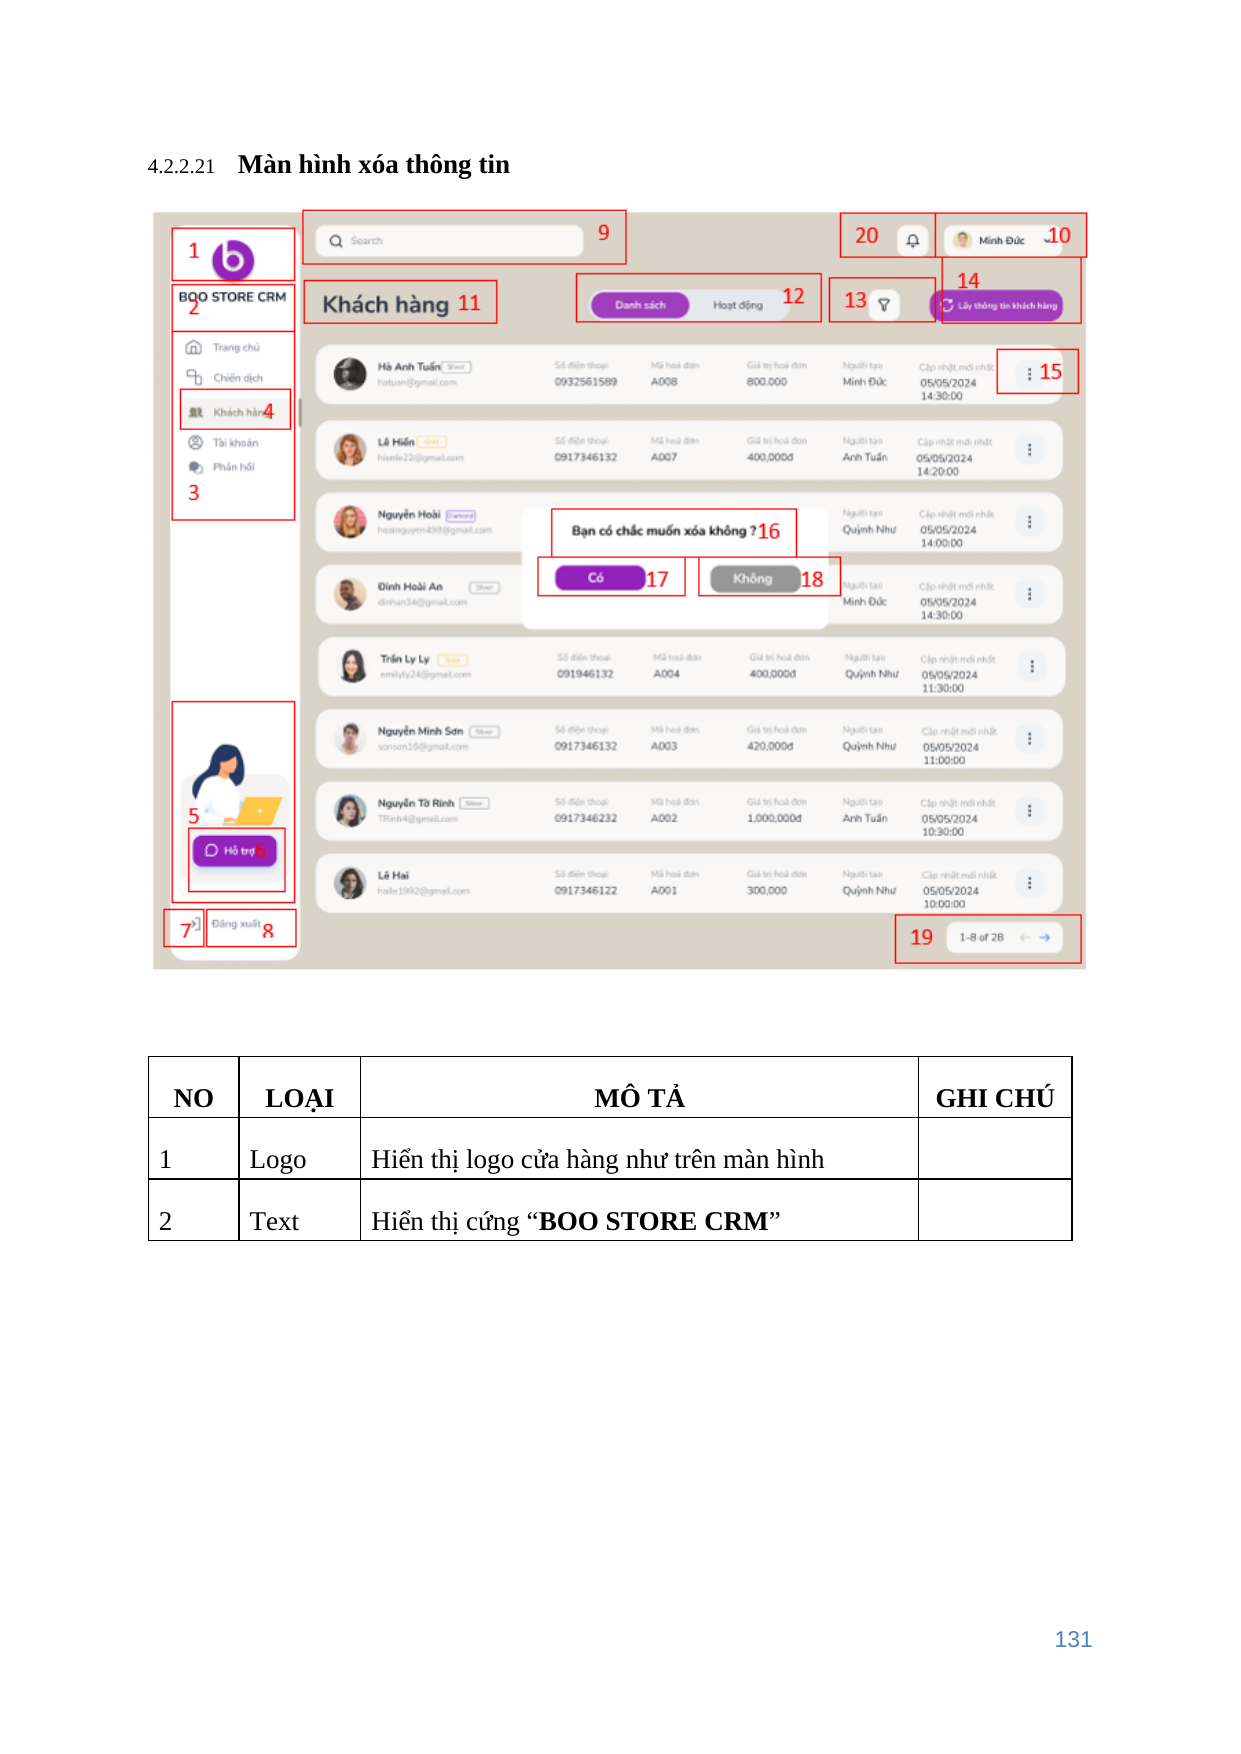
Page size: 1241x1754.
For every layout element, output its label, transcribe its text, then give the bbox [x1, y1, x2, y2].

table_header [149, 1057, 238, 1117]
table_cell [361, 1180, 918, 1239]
subtitle Màn hình xóa thông tin [148, 148, 1092, 179]
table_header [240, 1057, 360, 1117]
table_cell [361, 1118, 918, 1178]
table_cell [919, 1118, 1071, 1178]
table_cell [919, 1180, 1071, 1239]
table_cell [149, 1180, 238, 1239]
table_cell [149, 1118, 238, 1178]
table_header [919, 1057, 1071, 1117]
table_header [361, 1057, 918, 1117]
picture [147, 203, 1093, 975]
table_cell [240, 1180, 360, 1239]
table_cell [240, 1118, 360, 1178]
